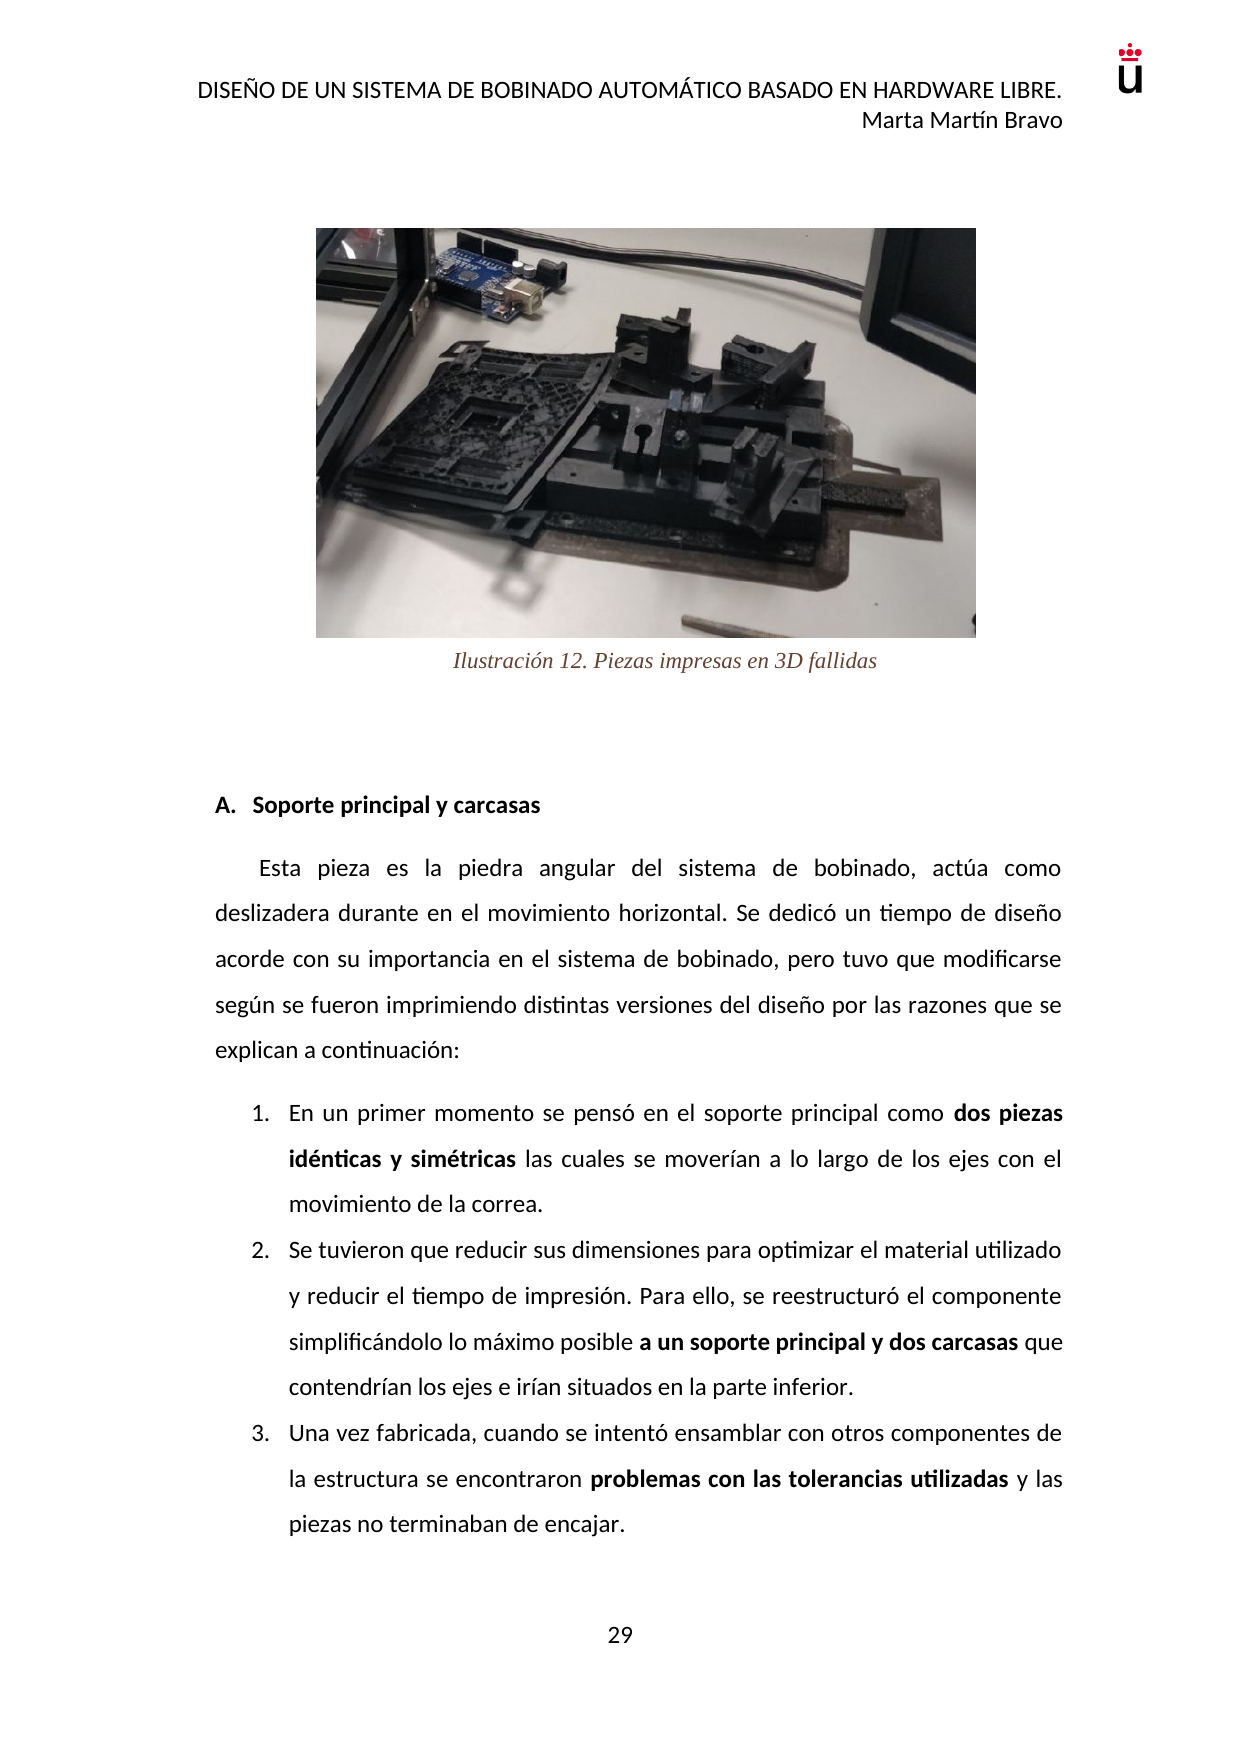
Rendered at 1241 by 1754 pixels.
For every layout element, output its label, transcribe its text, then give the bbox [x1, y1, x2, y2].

list Soporte principal y carcasas [215, 789, 1063, 820]
list En un primer momento se pensó en el soporte principal como dos piezas idénticas y simétricas las cuales se moverían a lo largo de los ejes con el movimiento de la correa. [251, 1097, 1063, 1219]
list Una vez fabricada, cuando se intentó ensamblar con otros componentes de la estructura se encontraron problemas con las tolerancias utilizadas y las piezas no terminaban de encajar. [251, 1417, 1063, 1539]
list Se tuvieron que reducir sus dimensiones para optimizar el material utilizado y reducir el tiempo de impresión. Para ello, se reestructuró el componente simplificándolo lo máximo posible a un soporte principal y dos carcasas que contendrían los ejes e irían situados en la parte inferior. [251, 1234, 1063, 1402]
picture [1118, 43, 1146, 95]
text Esta pieza es la piedra angular del sistema de bobinado, actúa como deslizadera durante en el movimiento horizontal. Se dedicó un tiempo de diseño acorde con su importancia en el sistema de bobinado, pero tuvo que modificarse según se fueron imprimiendo distintas versiones del diseño por las razones que se explican a continuación: [215, 852, 1063, 1065]
picture [316, 228, 976, 638]
